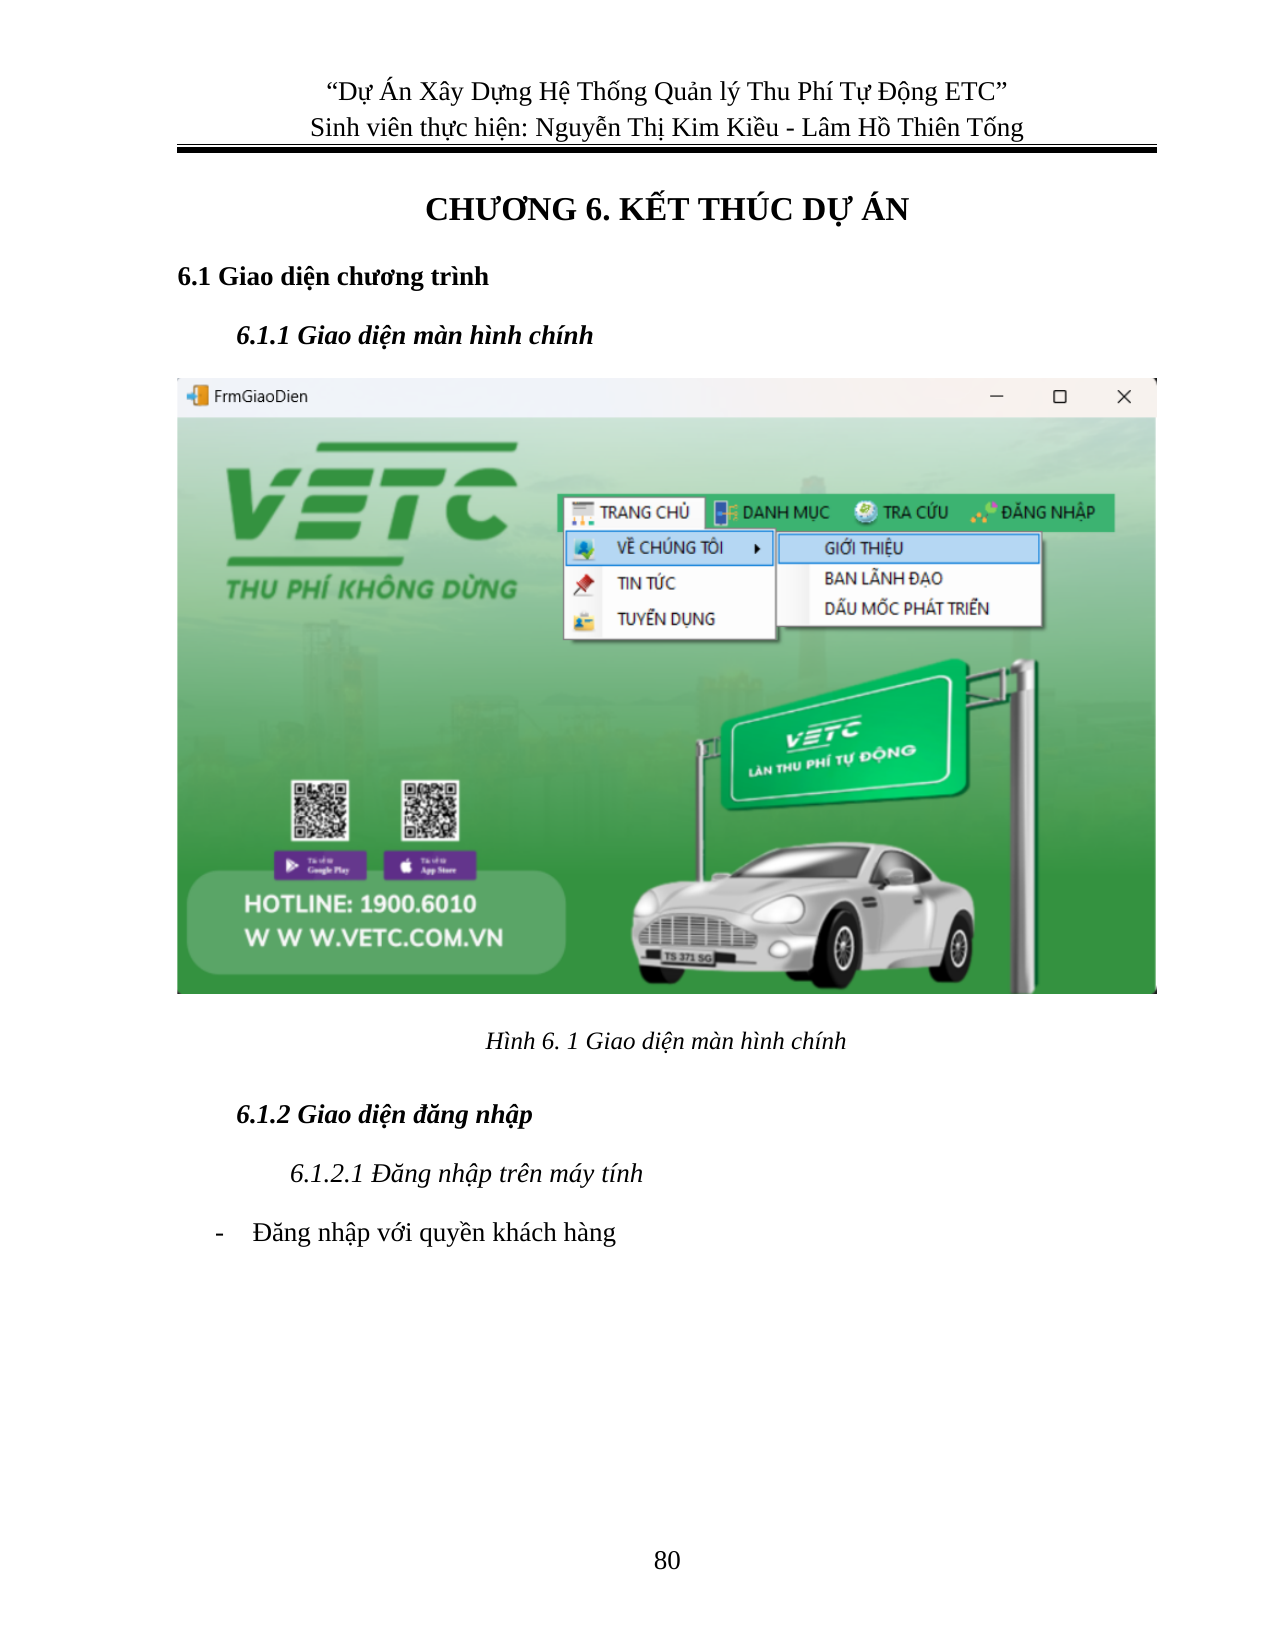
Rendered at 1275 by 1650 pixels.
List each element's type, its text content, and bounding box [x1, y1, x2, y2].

text Giao diện đăng nhập [236, 1098, 1157, 1129]
picture [177, 378, 1157, 994]
text Hình 6. 1 Giao diện màn hình chính [177, 1026, 1157, 1055]
list Đăng nhập với quyền khách hàng [215, 1217, 1157, 1248]
text Đăng nhập trên máy tính [290, 1157, 1157, 1188]
text KẾT THÚC DỰ ÁN [177, 190, 1157, 228]
text Giao diện màn hình chính [236, 319, 1157, 350]
text Giao diện chương trình [177, 260, 1157, 291]
